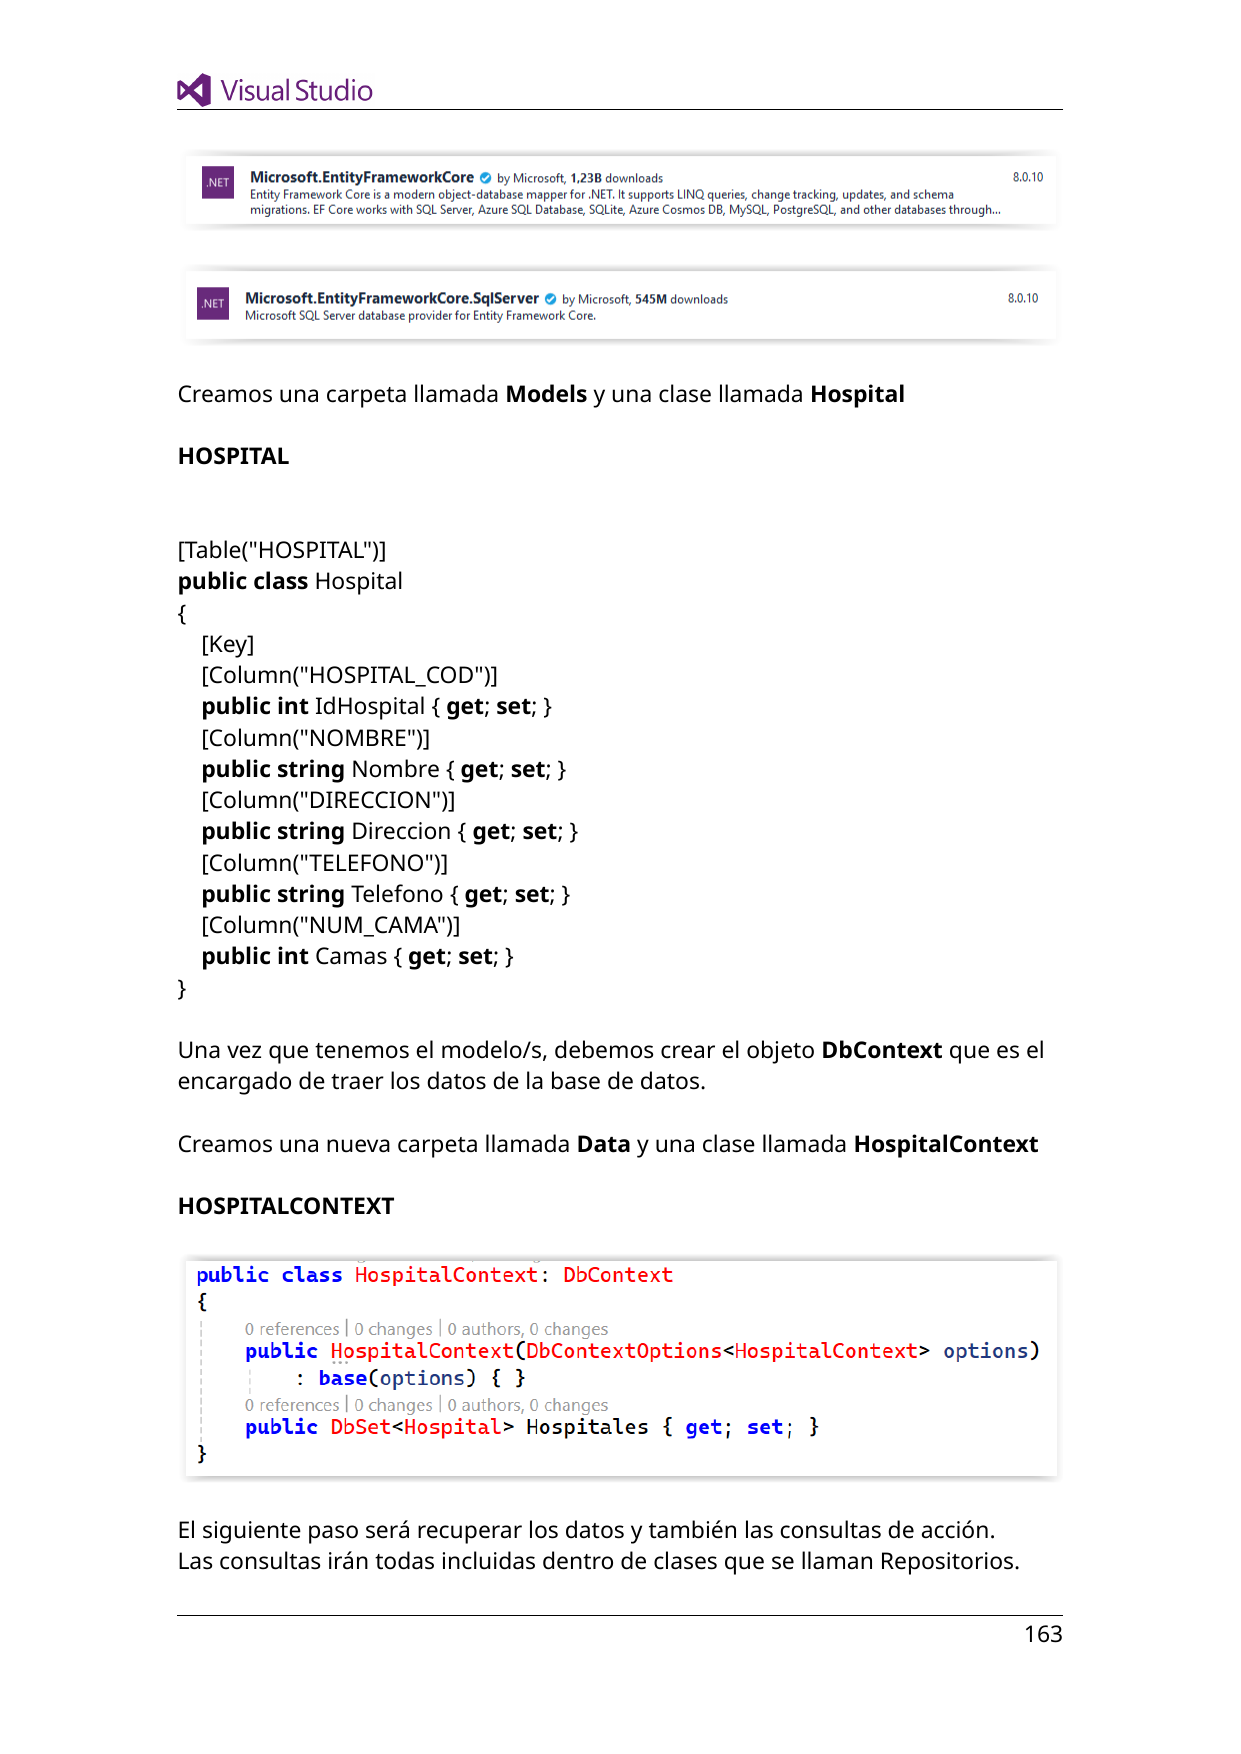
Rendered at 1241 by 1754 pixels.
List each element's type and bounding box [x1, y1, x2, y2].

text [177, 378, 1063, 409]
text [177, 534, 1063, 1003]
picture [177, 73, 375, 107]
picture [177, 262, 1063, 347]
picture [177, 1252, 1063, 1483]
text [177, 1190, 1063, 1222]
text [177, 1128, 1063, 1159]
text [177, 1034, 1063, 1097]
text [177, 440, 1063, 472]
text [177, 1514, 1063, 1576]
picture [177, 147, 1063, 232]
